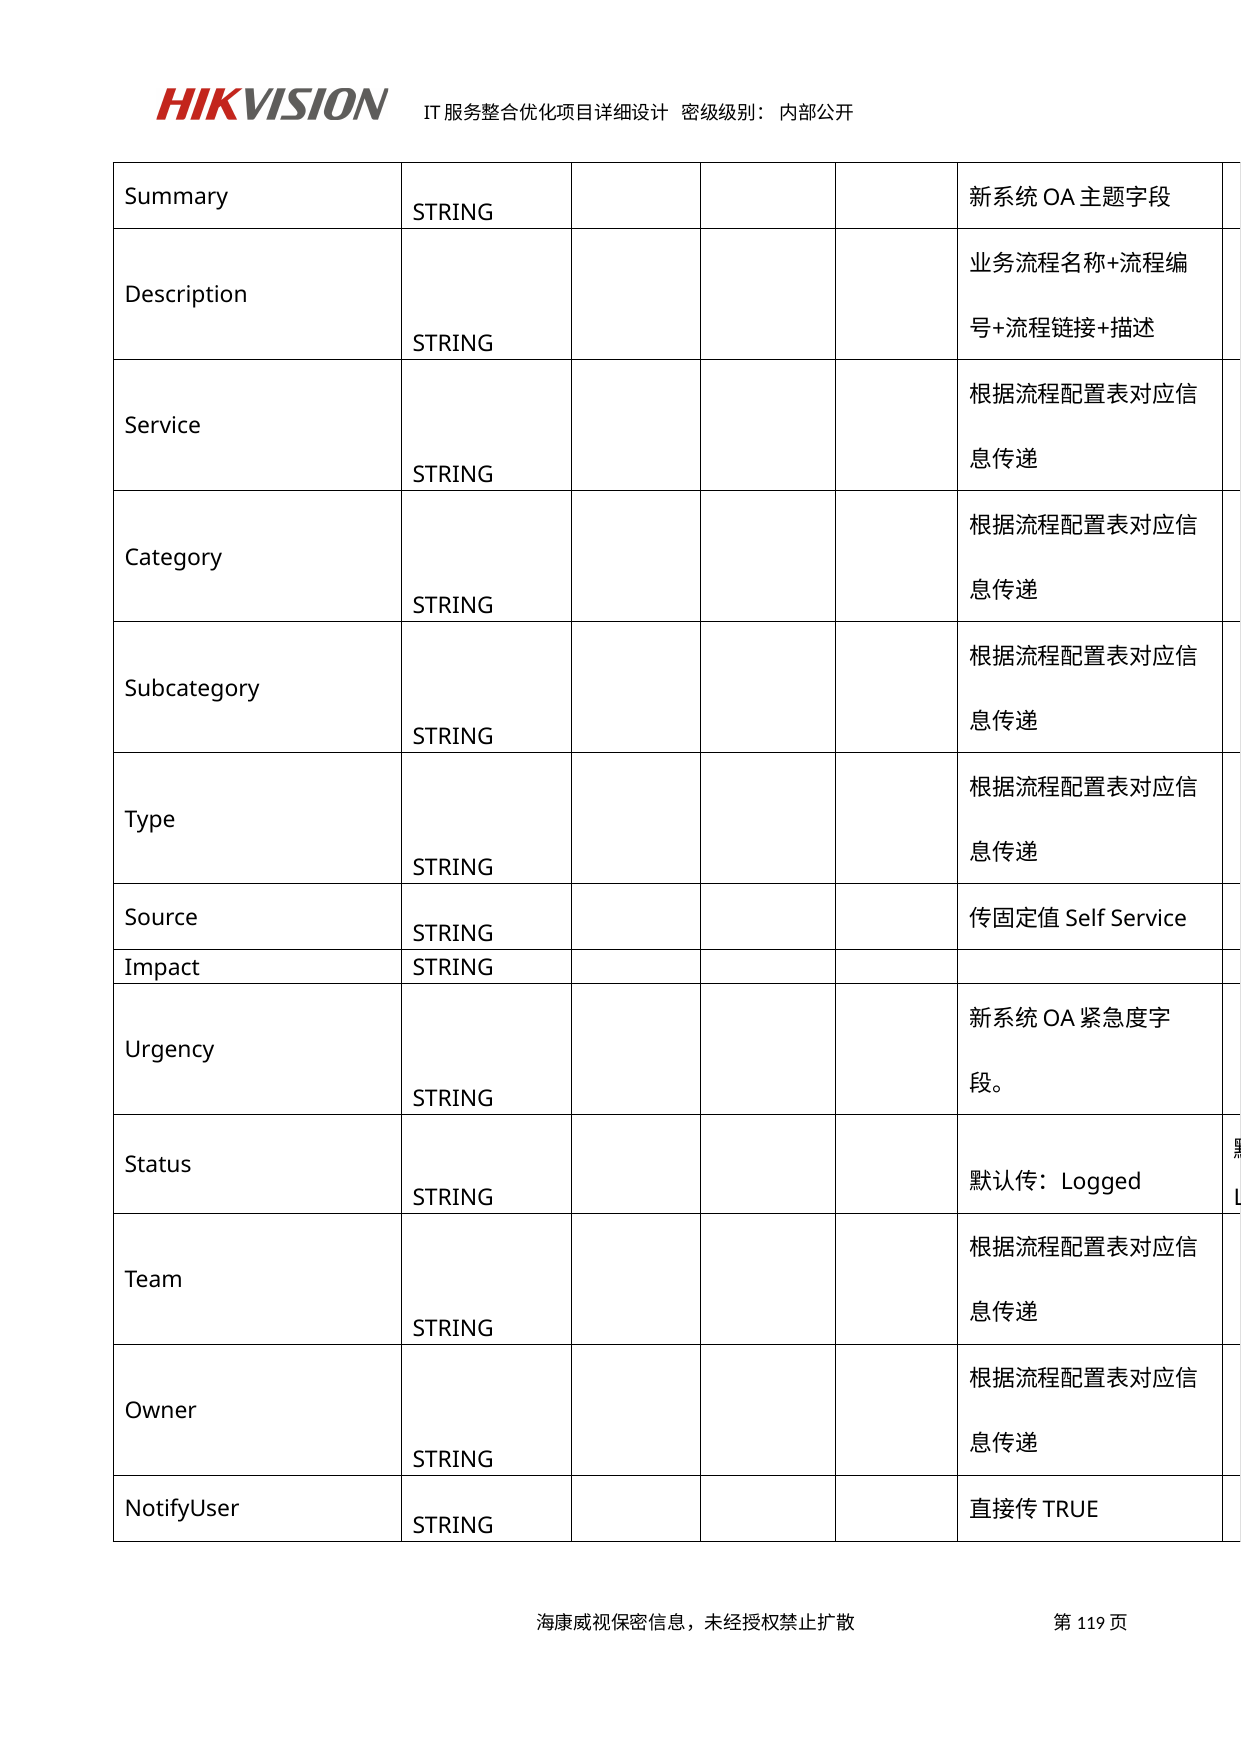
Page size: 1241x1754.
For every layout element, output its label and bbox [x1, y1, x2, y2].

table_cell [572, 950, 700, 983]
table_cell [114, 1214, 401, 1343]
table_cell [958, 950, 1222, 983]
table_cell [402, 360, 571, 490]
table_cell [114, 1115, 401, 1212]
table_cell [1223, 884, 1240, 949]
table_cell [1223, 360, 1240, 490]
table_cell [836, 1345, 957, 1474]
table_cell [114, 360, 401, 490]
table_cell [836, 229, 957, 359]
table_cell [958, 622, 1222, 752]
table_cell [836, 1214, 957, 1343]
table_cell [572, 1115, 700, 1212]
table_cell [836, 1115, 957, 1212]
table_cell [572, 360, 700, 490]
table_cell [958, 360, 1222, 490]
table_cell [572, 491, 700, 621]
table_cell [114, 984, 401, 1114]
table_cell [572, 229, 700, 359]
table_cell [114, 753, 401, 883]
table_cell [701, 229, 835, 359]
picture [156, 88, 389, 120]
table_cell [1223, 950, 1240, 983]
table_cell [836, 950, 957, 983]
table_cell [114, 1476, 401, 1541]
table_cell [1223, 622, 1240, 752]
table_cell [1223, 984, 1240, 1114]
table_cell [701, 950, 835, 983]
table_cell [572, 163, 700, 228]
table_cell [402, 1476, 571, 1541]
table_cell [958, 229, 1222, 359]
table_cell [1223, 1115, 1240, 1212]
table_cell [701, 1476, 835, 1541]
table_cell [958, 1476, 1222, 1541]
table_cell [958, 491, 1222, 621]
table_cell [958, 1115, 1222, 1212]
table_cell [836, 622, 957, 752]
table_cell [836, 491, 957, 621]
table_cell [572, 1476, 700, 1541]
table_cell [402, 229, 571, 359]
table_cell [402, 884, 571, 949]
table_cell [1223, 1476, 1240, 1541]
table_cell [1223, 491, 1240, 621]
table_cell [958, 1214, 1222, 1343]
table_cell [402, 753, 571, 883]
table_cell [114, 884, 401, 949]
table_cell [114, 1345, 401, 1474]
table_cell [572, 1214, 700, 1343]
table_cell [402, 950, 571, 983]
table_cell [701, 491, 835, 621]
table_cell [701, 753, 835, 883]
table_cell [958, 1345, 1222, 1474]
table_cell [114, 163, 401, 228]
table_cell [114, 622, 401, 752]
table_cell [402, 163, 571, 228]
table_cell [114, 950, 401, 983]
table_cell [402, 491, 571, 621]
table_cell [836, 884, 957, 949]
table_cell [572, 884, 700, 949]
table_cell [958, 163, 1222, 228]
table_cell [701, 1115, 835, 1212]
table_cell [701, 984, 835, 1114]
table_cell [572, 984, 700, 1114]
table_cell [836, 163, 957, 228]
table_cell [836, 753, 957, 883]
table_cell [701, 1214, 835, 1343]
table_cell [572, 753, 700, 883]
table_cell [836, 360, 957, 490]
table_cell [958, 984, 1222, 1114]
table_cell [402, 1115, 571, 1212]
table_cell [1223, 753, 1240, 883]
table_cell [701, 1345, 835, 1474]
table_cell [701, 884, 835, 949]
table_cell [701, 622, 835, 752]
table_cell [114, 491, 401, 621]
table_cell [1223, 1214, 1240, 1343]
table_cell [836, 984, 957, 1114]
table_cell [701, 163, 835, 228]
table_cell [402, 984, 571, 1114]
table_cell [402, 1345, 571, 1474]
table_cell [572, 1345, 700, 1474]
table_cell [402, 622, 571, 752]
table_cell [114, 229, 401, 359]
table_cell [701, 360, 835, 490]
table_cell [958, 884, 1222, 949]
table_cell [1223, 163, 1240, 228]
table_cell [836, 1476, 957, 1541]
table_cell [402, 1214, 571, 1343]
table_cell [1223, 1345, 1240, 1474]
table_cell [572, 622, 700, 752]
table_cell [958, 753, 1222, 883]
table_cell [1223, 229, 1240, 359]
